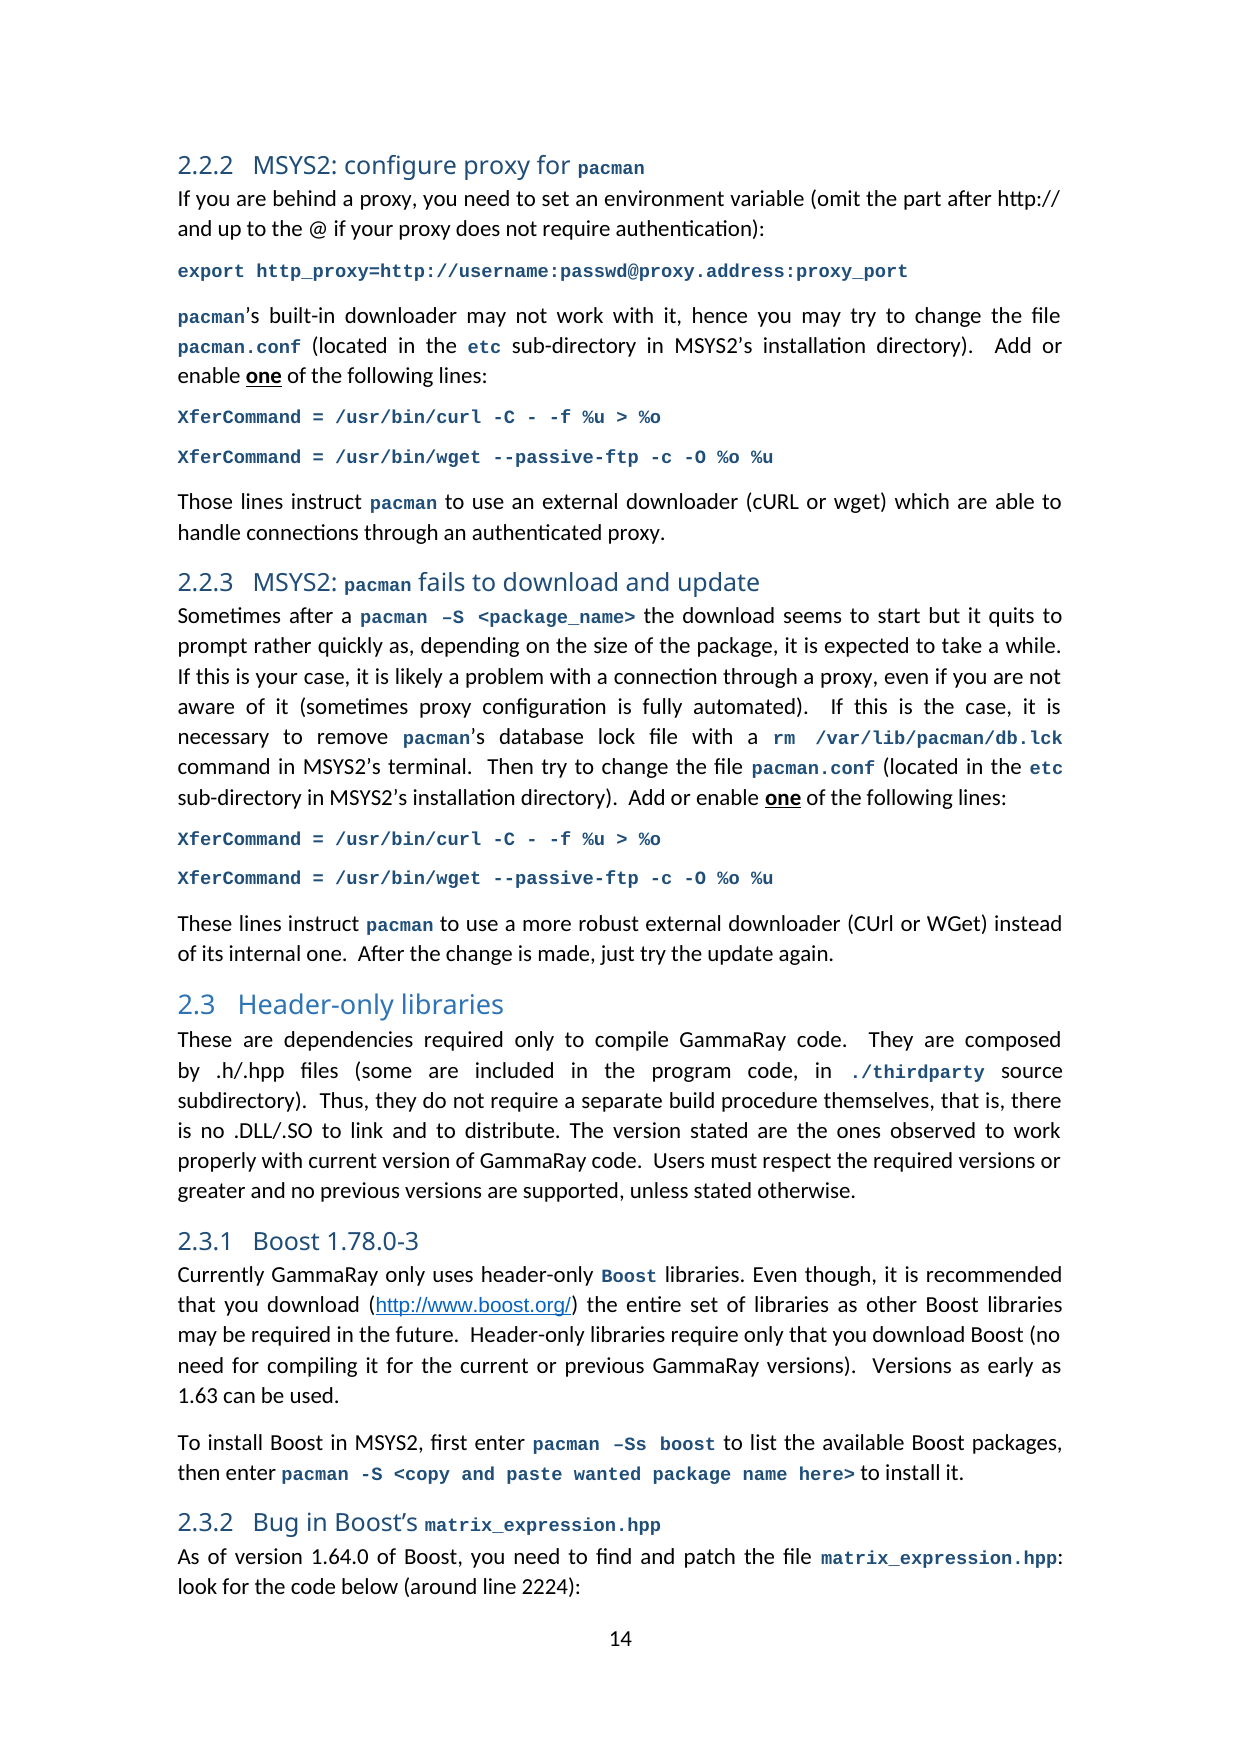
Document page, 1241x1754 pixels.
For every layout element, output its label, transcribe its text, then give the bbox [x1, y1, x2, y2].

text Currently GammaRay only uses header-only Boost libraries. Even though, it is recommended that you download (http://www.boost.org/) the entire set of libraries as other Boost libraries may be required in the future. Header-only libraries require only that you download Boost (no need for compiling it for the current or previous GammaRay versions). Versions as early as 1.63 can be used. [177, 1379, 1063, 1409]
text As of version 1.64.0 of Boost, you need to find and patch the file matrix_expression.hpp: look for the code below (around line 2224): [177, 1542, 1063, 1600]
text To install Boost in MSYS2, first enter pacman –Ss boost to list the available Boost packages, then enter pacman -S <copy and paste wanted package name here> to install it. [177, 1428, 1063, 1486]
subtitle MSYS2: configure proxy for pacman [177, 148, 1063, 182]
text XferCommand = /usr/bin/curl -C - -f %u > %o [177, 408, 1063, 429]
text Those lines instruct pacman to use an external downloader (cURL or wget) which are able to handle connections through an authenticated proxy. [177, 487, 1063, 546]
text XferCommand = /usr/bin/curl -C - -f %u > %o [177, 829, 1063, 851]
subtitle MSYS2: pacman fails to download and update [177, 564, 1063, 599]
text Currently GammaRay only uses header-only Boost libraries. Even though, it is recommended that you download (http://www.boost.org/) the entire set of libraries as other Boost libraries may be required in the future. Header-only libraries require only that you download Boost (no need for compiling it for the current or previous GammaRay versions). Versions as early as 1.63 can be used. [177, 1260, 1063, 1293]
subtitle Boost 1.78.0-3 [177, 1223, 1063, 1257]
text These are dependencies required only to compile GammaRay code. They are composed by .h/.hpp files (some are included in the program code, in ./thirdparty source subdirectory). Thus, they do not require a separate build procedure themselves, that is, there is no .DLL/.SO to link and to distribute. The version stated are the ones observed to work properly with current version of GammaRay code. Users must respect the required versions or greater and no previous versions are supported, unless stated otherwise. [177, 1026, 1063, 1204]
text pacman’s built-in downloader may not work with it, hence you may try to change the file pacman.conf (located in the etc sub-directory in MSYS2’s installation directory). Add or enable one of the following lines: [177, 301, 1063, 389]
text These lines instruct pacman to use a more robust external downloader (CUrl or WGet) instead of its internal one. After the change is made, just try the update again. [177, 909, 1063, 967]
text XferCommand = /usr/bin/wget --passive-ftp -c -O %o %u [177, 448, 1063, 469]
text XferCommand = /usr/bin/wget --passive-ftp -c -O %o %u [177, 869, 1063, 890]
text If you are behind a proxy, you need to set an environment variable (omit the part after http:// and up to the @ if your proxy does not require authentication): [177, 184, 1063, 243]
text export http_proxy=http://username:passwd@proxy.address:proxy_port [177, 261, 1063, 283]
subtitle Bug in Boost’s matrix_expression.hpp [424, 1505, 1063, 1539]
subtitle Header-only libraries [177, 986, 1063, 1023]
text Sometimes after a pacman –S <package_name> the download seems to start but it quits to prompt rather quickly as, depending on the size of the package, it is expected to take a while. If this is your case, it is likely a problem with a connection through a proxy, even if you are not aware of it (sometimes proxy configuration is fully automated). If this is the case, it is necessary to remove pacman’s database lock file with a rm /var/lib/pacman/db.lck command in MSYS2’s terminal. Then try to change the file pacman.conf (located in the etc sub-directory in MSYS2’s installation directory). Add or enable one of the following lines: [177, 601, 1063, 811]
subtitle Bug in Boost’s matrix_expression.hpp [177, 1505, 252, 1539]
